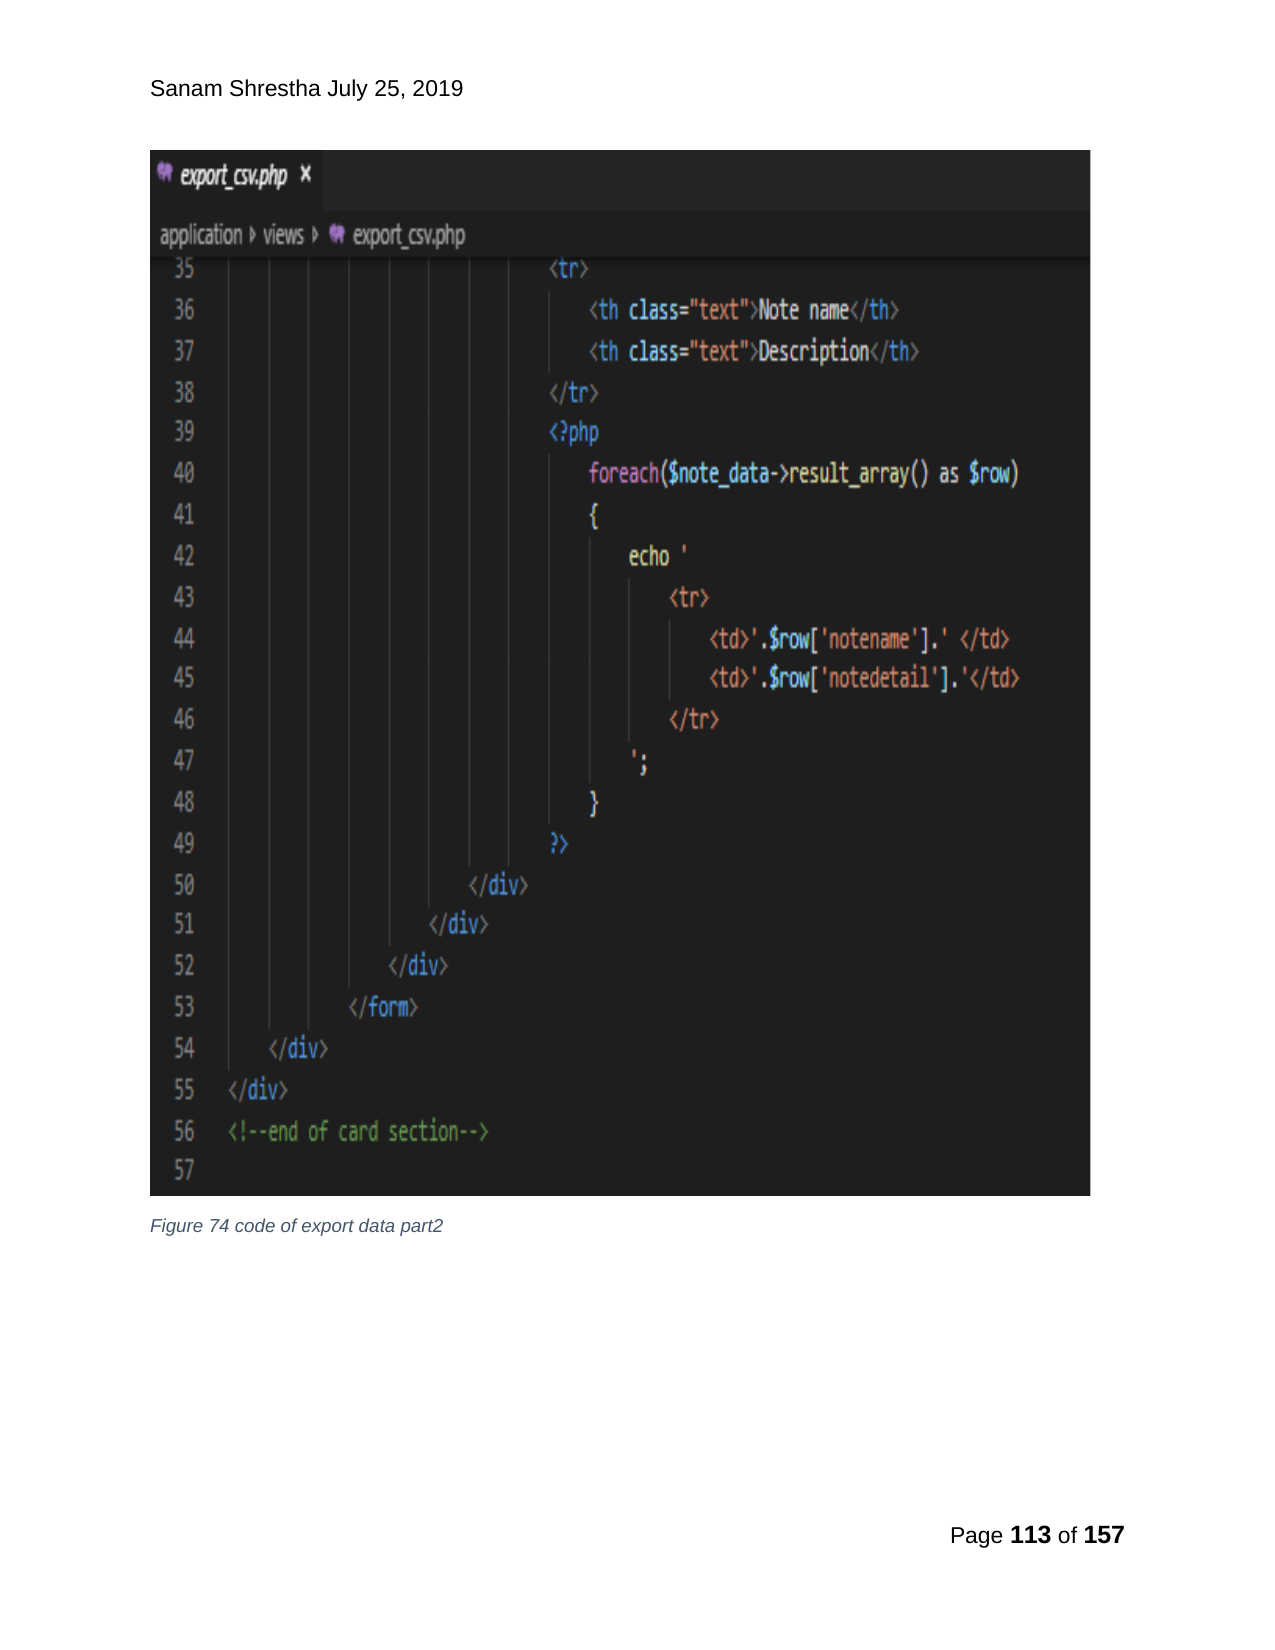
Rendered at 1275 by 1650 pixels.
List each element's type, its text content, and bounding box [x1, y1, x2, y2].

picture [150, 150, 1091, 1196]
